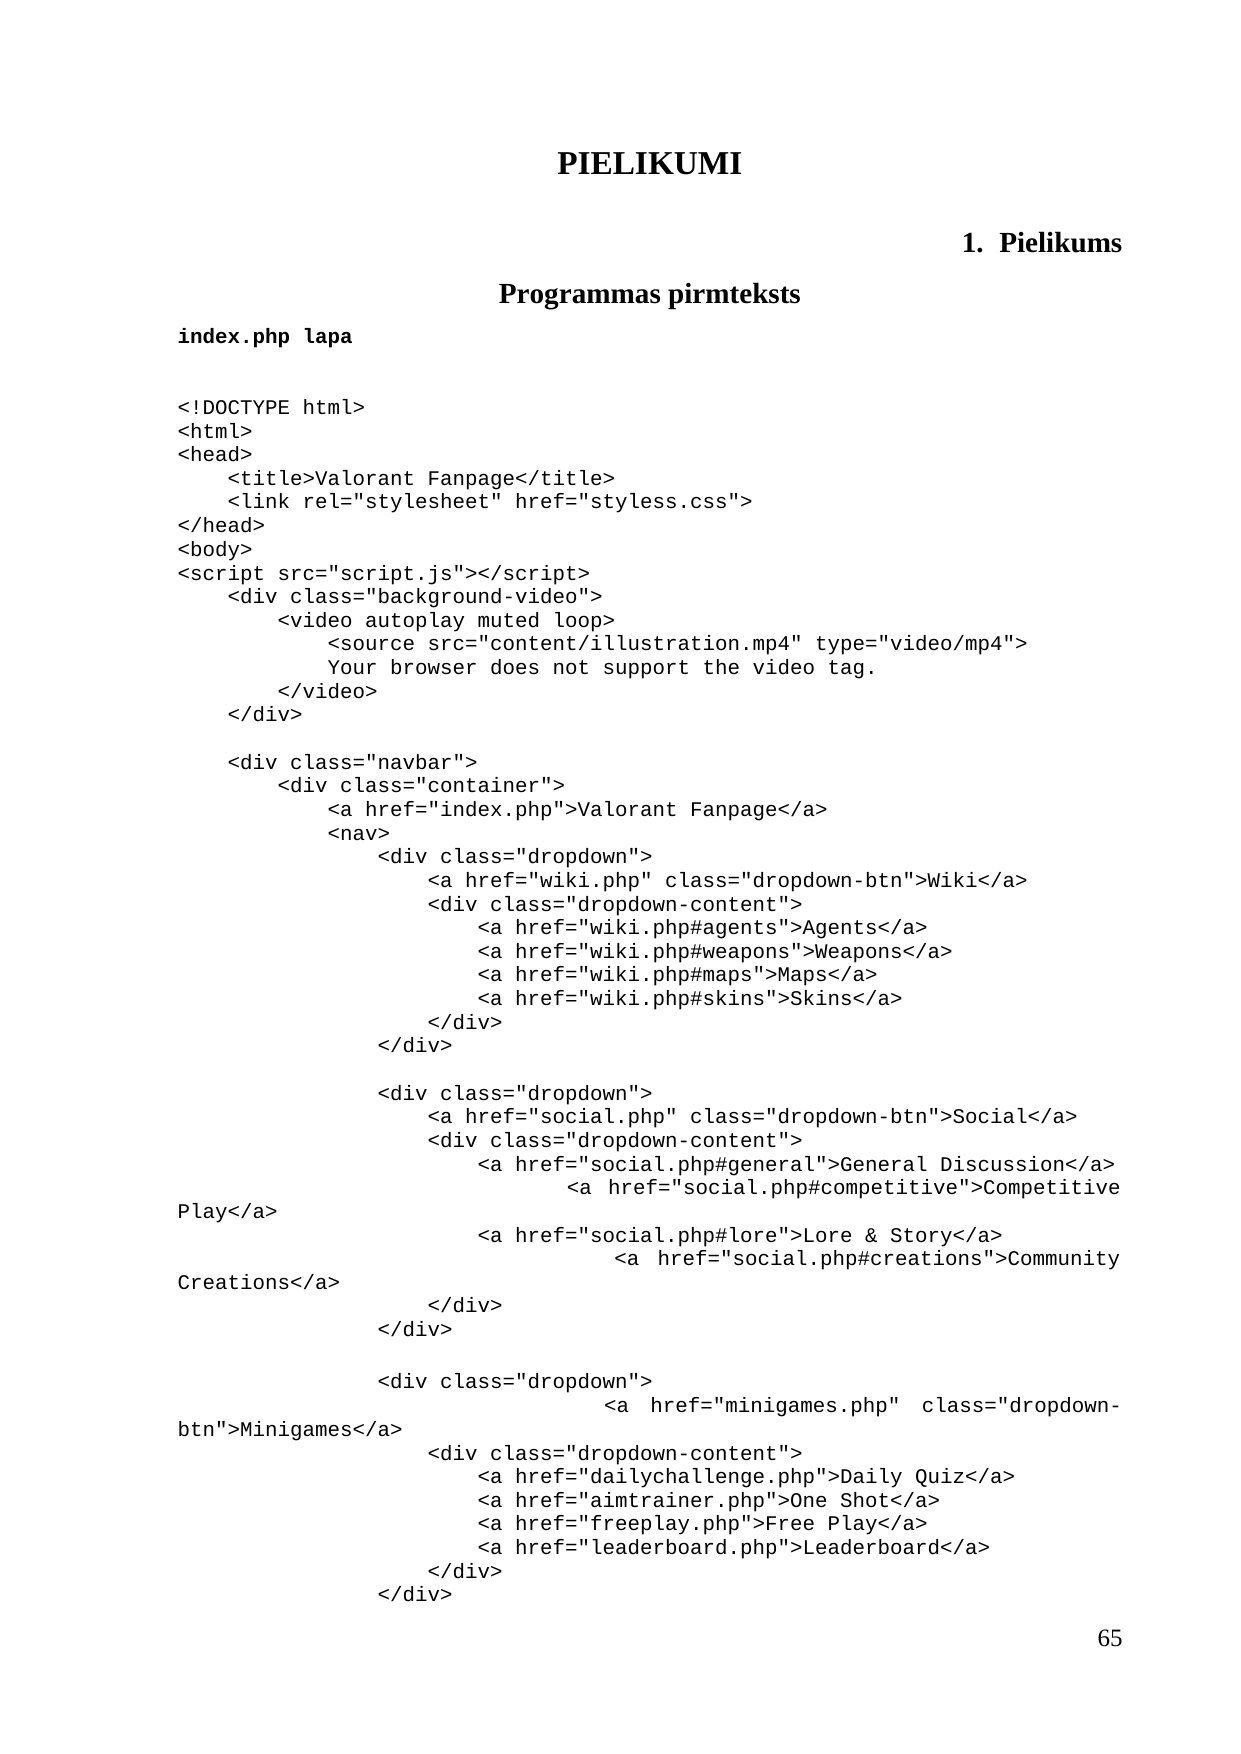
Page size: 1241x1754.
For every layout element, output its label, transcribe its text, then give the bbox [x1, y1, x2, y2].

text </div> [177, 1012, 1122, 1035]
text <div class="dropdown"> [177, 1083, 1122, 1106]
text <a href="freeplay.php">Free Play</a> [177, 1513, 1122, 1537]
text <title>Valorant Fanpage</title> [177, 468, 1122, 492]
text index.php lapa [177, 326, 1122, 350]
text <script src="script.js"></script> [177, 562, 1122, 586]
text </div> [177, 1584, 1122, 1608]
subtitle PIELIKUMI [177, 143, 1122, 181]
text <a href="social.php#general">General Discussion</a> [177, 1154, 1122, 1177]
text <a href="wiki.php#agents">Agents</a> [177, 917, 1122, 941]
text <a href="social.php#creations">Community Creations</a> [177, 1248, 1122, 1296]
text <div class="dropdown-content"> [177, 1130, 1122, 1154]
text <div class="dropdown"> [177, 1372, 1122, 1395]
text <a href="minigames.php" class="dropdown-btn">Minigames</a> [177, 1395, 1122, 1442]
text Programmas pirmteksts [177, 276, 1122, 309]
text <a href="wiki.php#skins">Skins</a> [177, 988, 1122, 1012]
text <nav> [177, 823, 1122, 846]
subtitle Pielikums [215, 226, 1122, 259]
text <video autoplay muted loop> [177, 610, 1122, 633]
text <a href="wiki.php#maps">Maps</a> [177, 964, 1122, 988]
text <!DOCTYPE html> [177, 397, 1122, 421]
text <link rel="stylesheet" href="styless.css"> [177, 492, 1122, 515]
text <div class="container"> [177, 775, 1122, 799]
text <a href="social.php#lore">Lore & Story</a> [177, 1224, 1122, 1248]
text <a href="social.php#competitive">Competitive Play</a> [177, 1177, 1122, 1224]
text <html> [177, 421, 1122, 444]
text <a href="wiki.php#weapons">Weapons</a> [177, 941, 1122, 964]
text <a href="index.php">Valorant Fanpage</a> [177, 799, 1122, 823]
text </div> [177, 1296, 1122, 1319]
text </div> [177, 1319, 1122, 1343]
text <div class="background-video"> [177, 586, 1122, 610]
text <source src="content/illustration.mp4" type="video/mp4"> [177, 633, 1122, 657]
text <a href="aimtrainer.php">One Shot</a> [177, 1490, 1122, 1513]
text <head> [177, 444, 1122, 468]
text <div class="navbar"> [177, 752, 1122, 775]
text <div class="dropdown-content"> [177, 893, 1122, 917]
text <a href="wiki.php" class="dropdown-btn">Wiki</a> [177, 870, 1122, 893]
text </head> [177, 515, 1122, 539]
text <a href="social.php" class="dropdown-btn">Social</a> [177, 1106, 1122, 1130]
text </div> [177, 1035, 1122, 1059]
text <a href="dailychallenge.php">Daily Quiz</a> [177, 1466, 1122, 1490]
text <body> [177, 539, 1122, 562]
text Your browser does not support the video tag. [177, 657, 1122, 681]
text </video> [177, 681, 1122, 704]
text </div> [177, 704, 1122, 728]
text <a href="leaderboard.php">Leaderboard</a> [177, 1537, 1122, 1561]
text <div class="dropdown"> [177, 846, 1122, 870]
text <div class="dropdown-content"> [177, 1442, 1122, 1466]
text </div> [177, 1561, 1122, 1584]
